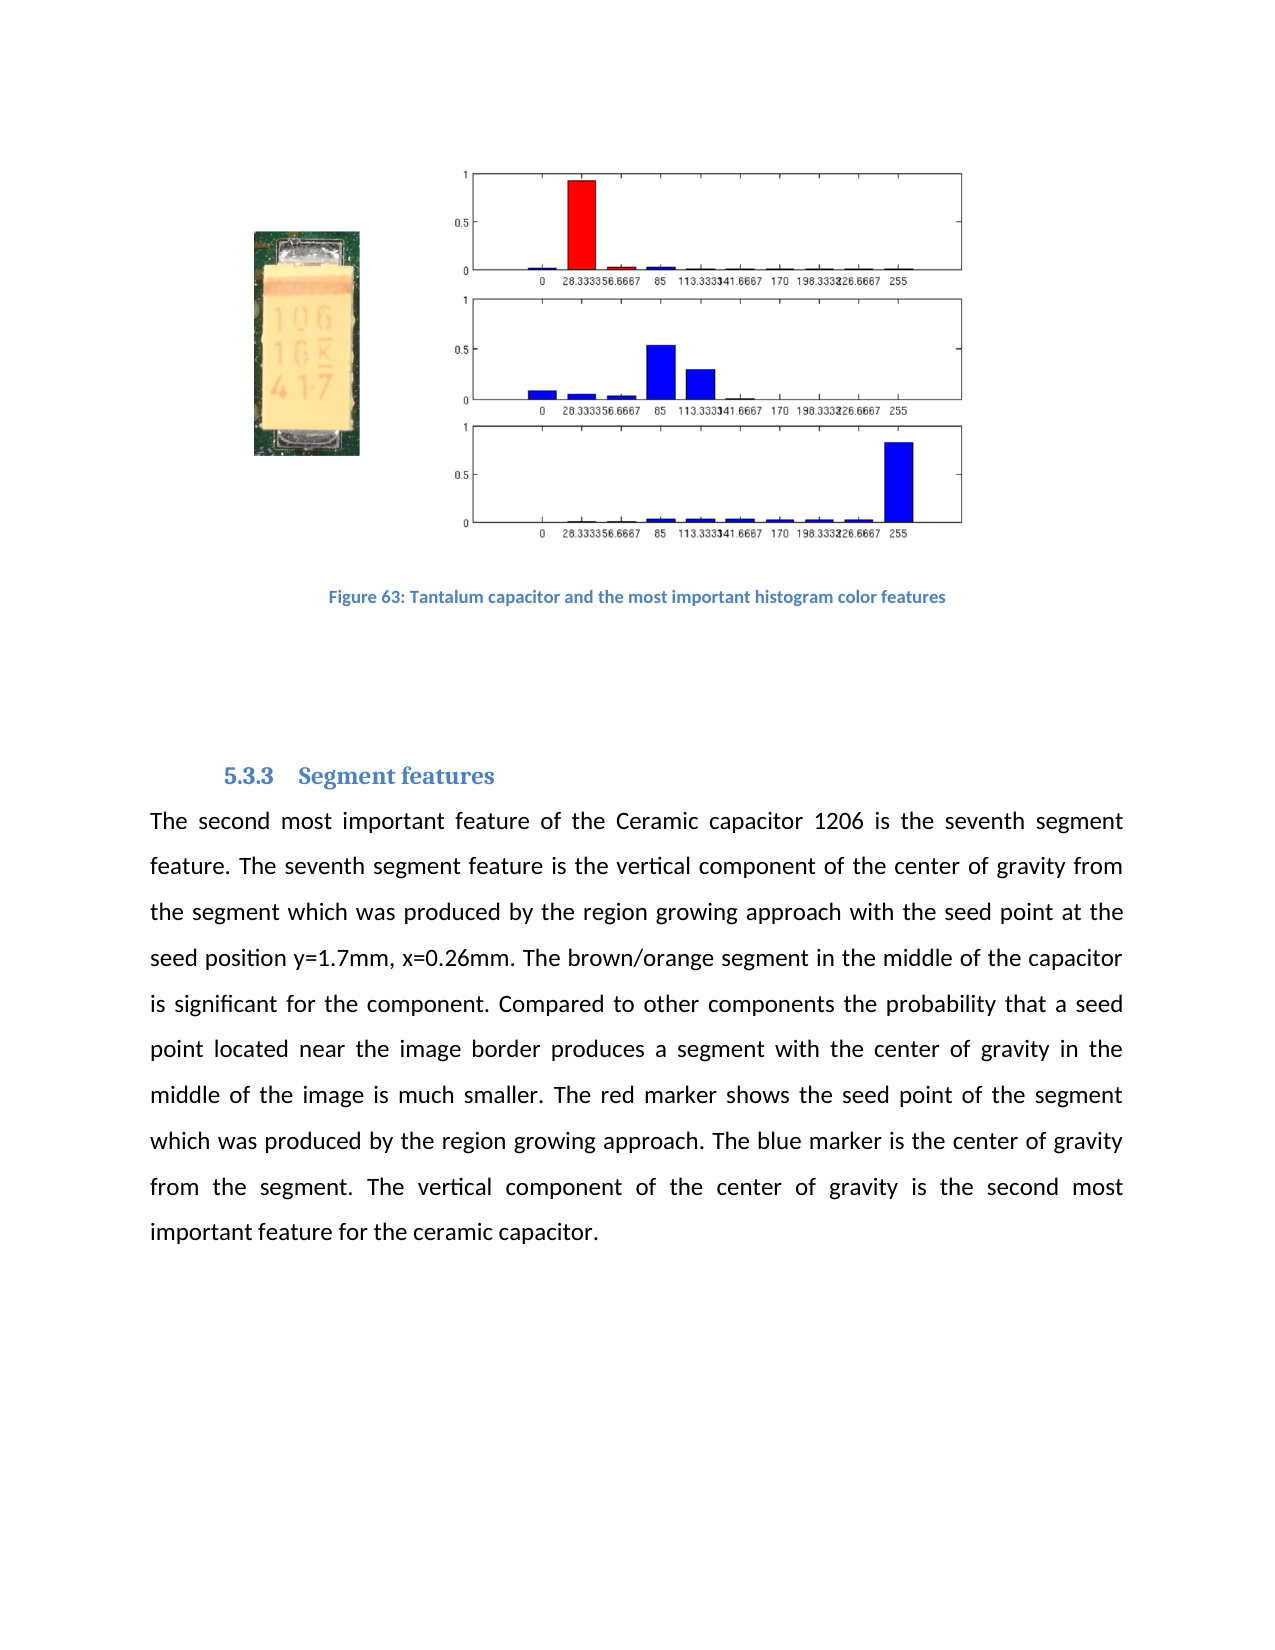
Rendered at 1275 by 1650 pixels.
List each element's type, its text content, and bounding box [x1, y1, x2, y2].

picture [254, 150, 1021, 549]
text The second most important feature of the Ceramic capacitor 1206 is the seventh segment feature. The seventh segment feature is the vertical component of the center of gravity from the segment which was produced by the region growing approach with the seed point at the seed position y=1.7mm, x=0.26mm. The brown/orange segment in the middle of the capacitor is significant for the component. Compared to other components the probability that a seed point located near the image border produces a segment with the center of gravity in the middle of the image is much smaller. The red marker shows the seed point of the segment which was produced by the region growing approach. The blue marker is the center of gravity from the segment. The vertical component of the center of gravity is the second most important feature for the ceramic capacitor. [150, 805, 1125, 1247]
subtitle Segment features [224, 762, 1125, 790]
